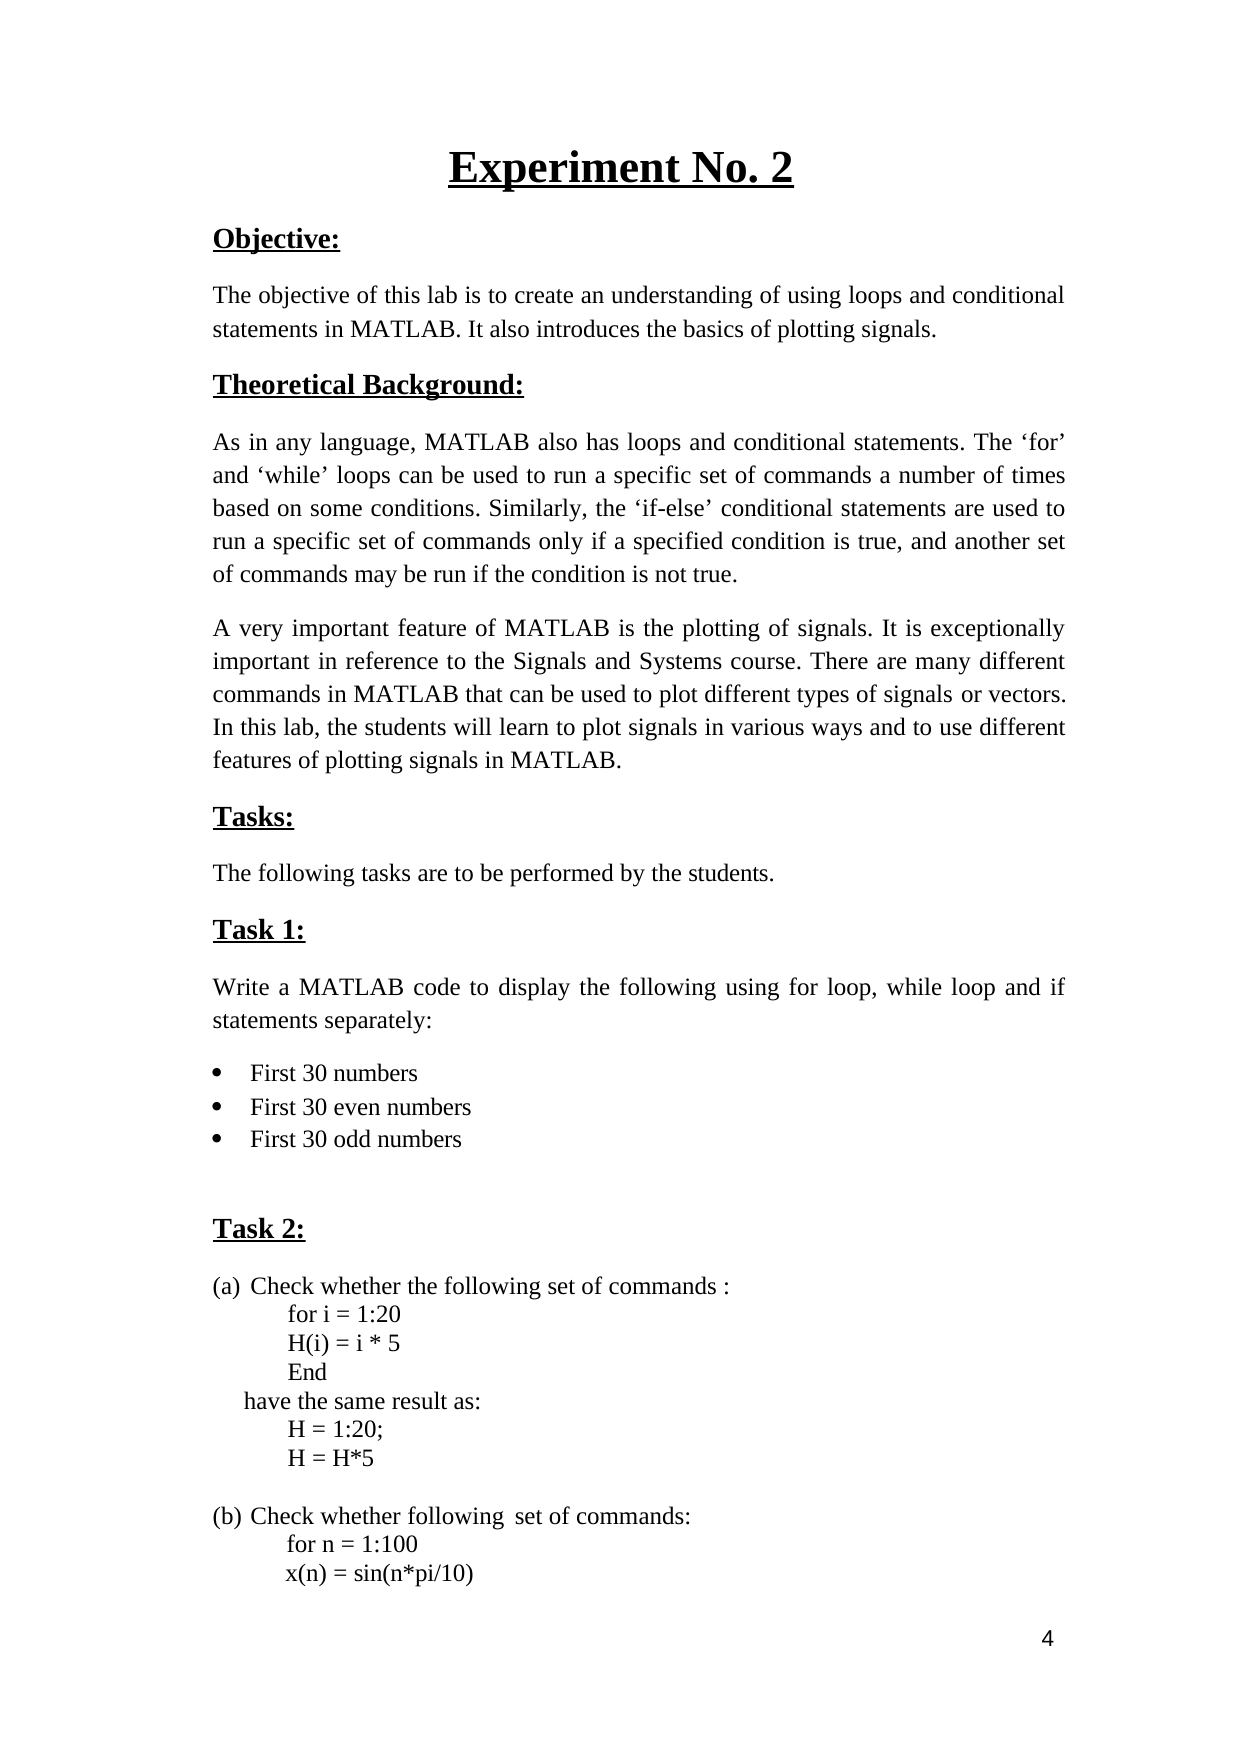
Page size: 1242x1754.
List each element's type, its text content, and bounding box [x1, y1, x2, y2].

text The following tasks are to be performed by the students. [212, 858, 1187, 887]
text Write a MATLAB code to display the following using for loop, while loop and if statements separately: [212, 972, 1066, 1033]
subtitle Tasks: [212, 799, 1187, 832]
subtitle Theoretical Background: [212, 367, 1187, 401]
subtitle Task 1: [212, 912, 1187, 946]
text The objective of this lab is to create an understanding of using loops and conditional statements in MATLAB. It also introduces the basics of plotting signals. [212, 281, 1066, 342]
text have the same result as: H = 1:20; [244, 1386, 493, 1443]
text H = H*5 [287, 1443, 1187, 1472]
text A very important feature of MATLAB is the plotting of signals. It is exceptionally important in reference to the Signals and Systems course. There are many different commands in MATLAB that can be used to plot different types of signals or vectors. In this lab, the students will learn to plot signals in various ways and to use different features of plotting signals in MATLAB. [212, 613, 1067, 774]
subtitle Experiment No. 2 [448, 140, 1187, 192]
list First 30 numbers [212, 1058, 1187, 1087]
text H(i) = i * 5 End [287, 1328, 433, 1386]
list Check whether the following set of commands : for i = 1:20 [212, 1271, 730, 1328]
list Check whether following set of commands: for n = 1:100 [212, 1501, 693, 1558]
text Objective: [212, 221, 346, 255]
text As in any language, MATLAB also has loops and conditional statements. The ‘for’ and ‘while’ loops can be used to run a specific set of commands a number of times based on some conditions. Similarly, the ‘if-else’ conditional statements are used to run a specific set of commands only if a specified condition is true, and another set of commands may be run if the condition is not true. [212, 427, 1067, 588]
list First 30 even numbers [212, 1092, 1187, 1120]
text x(n) = sin(n*pi/10) [285, 1558, 1187, 1587]
list First 30 odd numbers [212, 1124, 1187, 1153]
subtitle Task 2: [212, 1211, 1187, 1245]
